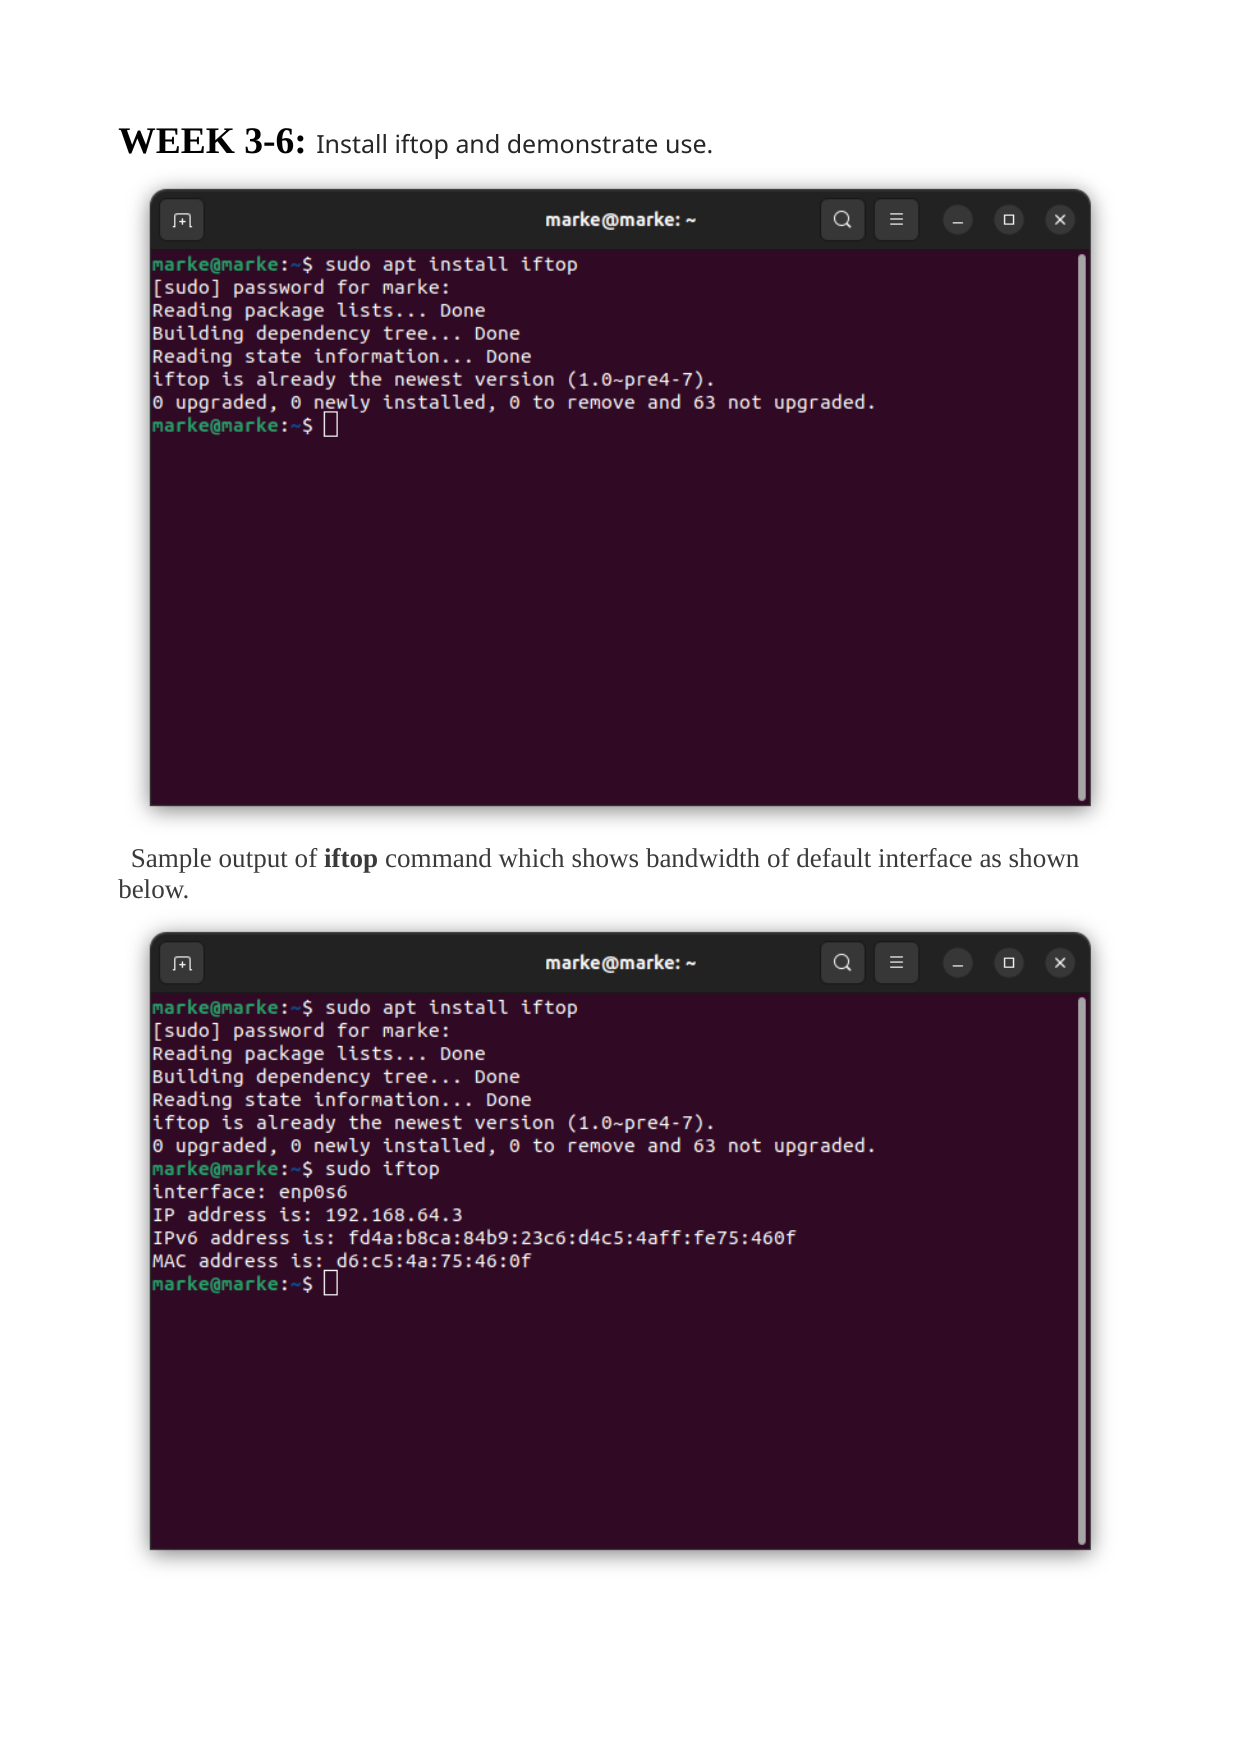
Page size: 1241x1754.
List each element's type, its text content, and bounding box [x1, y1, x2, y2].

text WEEK 3-6: Install iftop and demonstrate use. [118, 118, 1122, 161]
text Sample output of iftop command which shows bandwidth of default interface as shown below. [118, 842, 1122, 904]
picture [118, 904, 1123, 1586]
picture [118, 161, 1123, 842]
